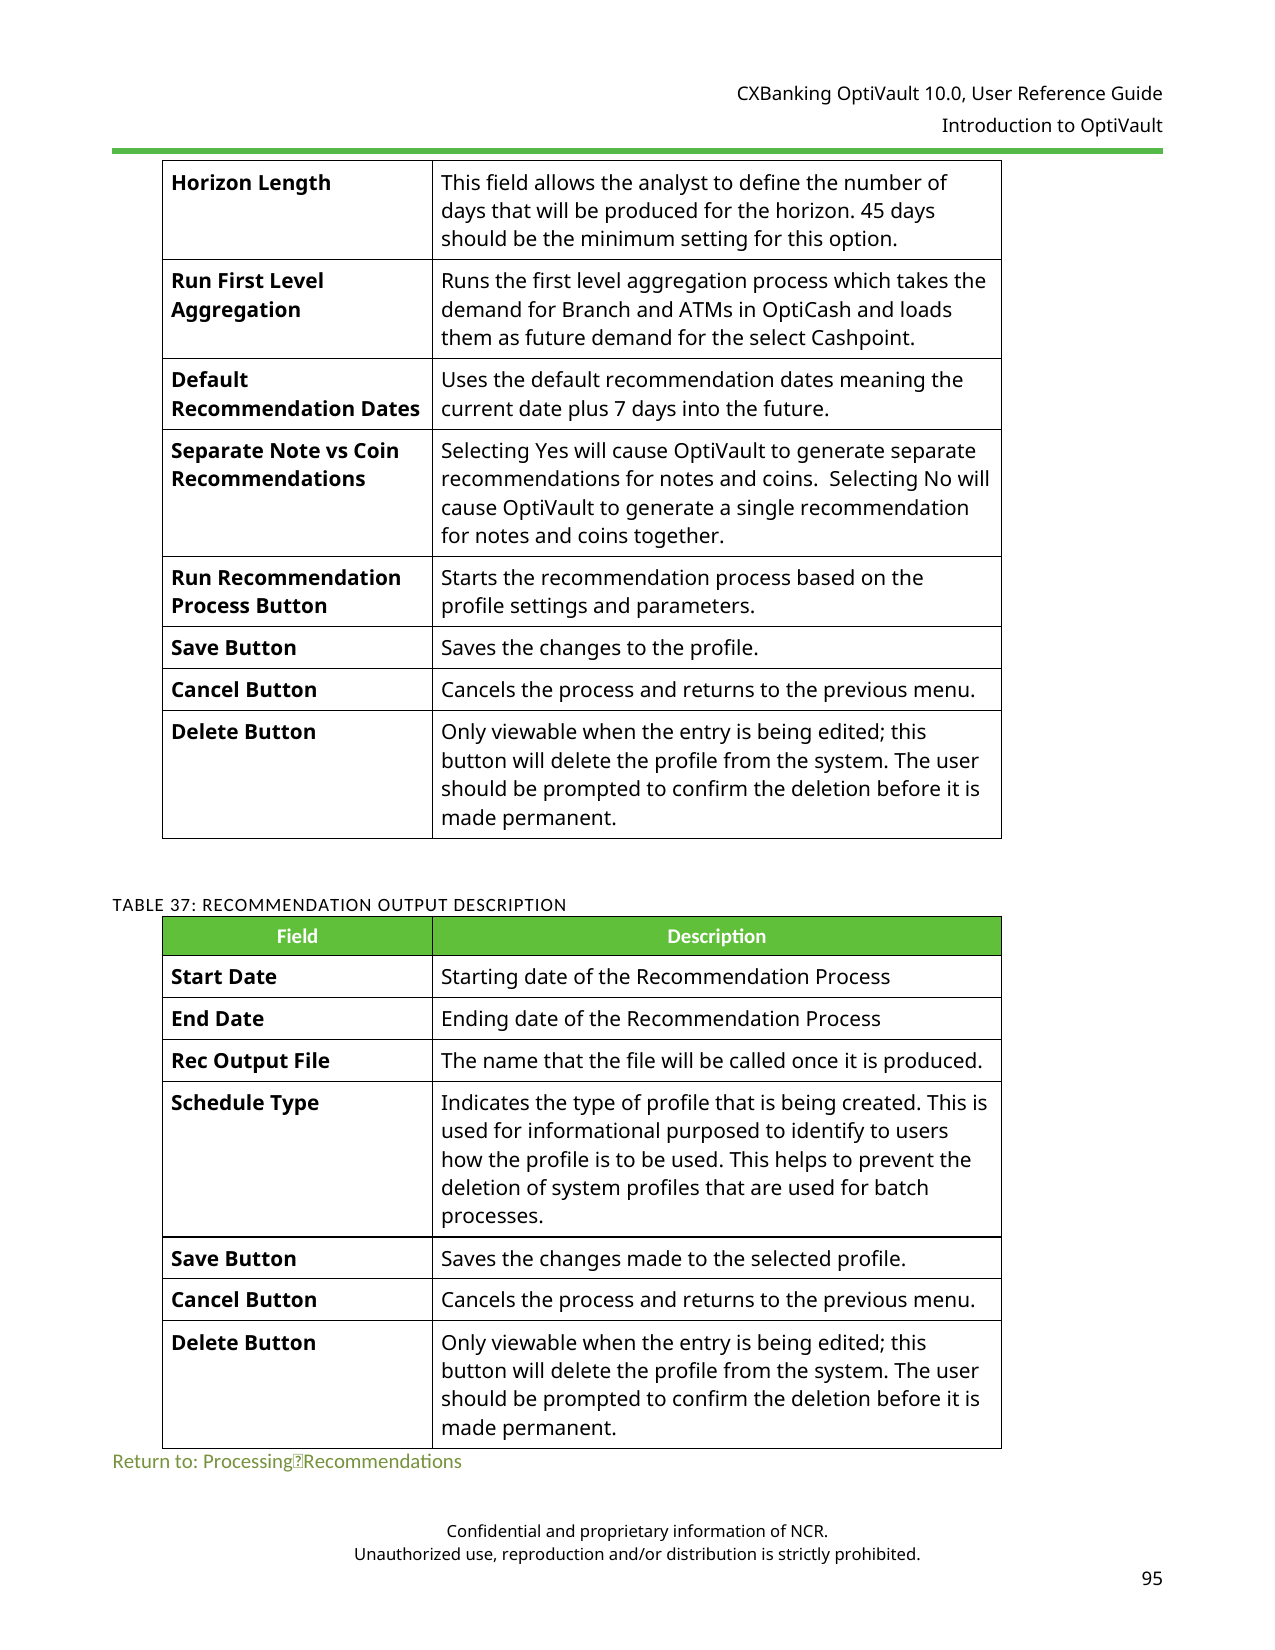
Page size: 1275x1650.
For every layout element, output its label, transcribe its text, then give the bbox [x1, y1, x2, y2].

text Return to: ProcessingRecommendations [112, 1449, 1163, 1474]
table_cell Delete Button [163, 711, 432, 837]
table_cell Only viewable when the entry is being edited; this button will delete the profile from the system. The user should be prompted to confirm the deletion before it is made permanent. [433, 1321, 1001, 1448]
table_cell End Date [163, 998, 432, 1039]
table_cell Starts the recommendation process based on the profile settings and parameters. [433, 557, 1001, 626]
table_cell Horizon Length [163, 161, 432, 259]
table_cell Cancel Button [163, 669, 432, 710]
table_cell Starting date of the Recommendation Process [433, 956, 1001, 997]
table_header Field [163, 917, 432, 955]
table_cell Saves the changes made to the selected profile. [433, 1238, 1001, 1278]
table_cell Schedule Type [163, 1082, 432, 1236]
table_cell Separate Note vs Coin Recommendations [163, 430, 432, 556]
table_cell Uses the default recommendation dates meaning the current date plus 7 days into the future. [433, 359, 1001, 428]
table_cell Runs the first level aggregation process which takes the demand for Branch and ATMs in OptiCash and loads them as future demand for the select Cashpoint. [433, 260, 1001, 358]
table_cell Saves the changes to the profile. [433, 627, 1001, 668]
table_cell Indicates the type of profile that is being created. This is used for informational purposed to identify to users how the profile is to be used. This helps to prevent the deletion of system profiles that are used for batch processes. [433, 1082, 1001, 1236]
table_cell Cancels the process and returns to the previous menu. [433, 669, 1001, 710]
table_cell This field allows the analyst to define the number of days that will be produced for the horizon. 45 days should be the minimum setting for this option. [433, 161, 1001, 259]
table_cell Default Recommendation Dates [163, 359, 432, 428]
table_cell Only viewable when the entry is being edited; this button will delete the profile from the system. The user should be prompted to confirm the deletion before it is made permanent. [433, 711, 1001, 837]
table_cell Start Date [163, 956, 432, 997]
table_cell The name that the file will be called once it is produced. [433, 1040, 1001, 1081]
table_cell Rec Output File [163, 1040, 432, 1081]
table_cell Selecting Yes will cause OptiVault to generate separate recommendations for notes and coins. Selecting No will cause OptiVault to generate a single recommendation for notes and coins together. [433, 430, 1001, 556]
table_cell Run First Level Aggregation [163, 260, 432, 358]
table_cell Cancel Button [163, 1279, 432, 1320]
table_cell Delete Button [163, 1321, 432, 1448]
table_cell Save Button [163, 1238, 432, 1278]
table_cell Cancels the process and returns to the previous menu. [433, 1279, 1001, 1320]
table_cell Save Button [163, 627, 432, 668]
table_cell Run Recommendation Process Button [163, 557, 432, 626]
table_header Description [433, 917, 1001, 955]
table_cell Ending date of the Recommendation Process [433, 998, 1001, 1039]
